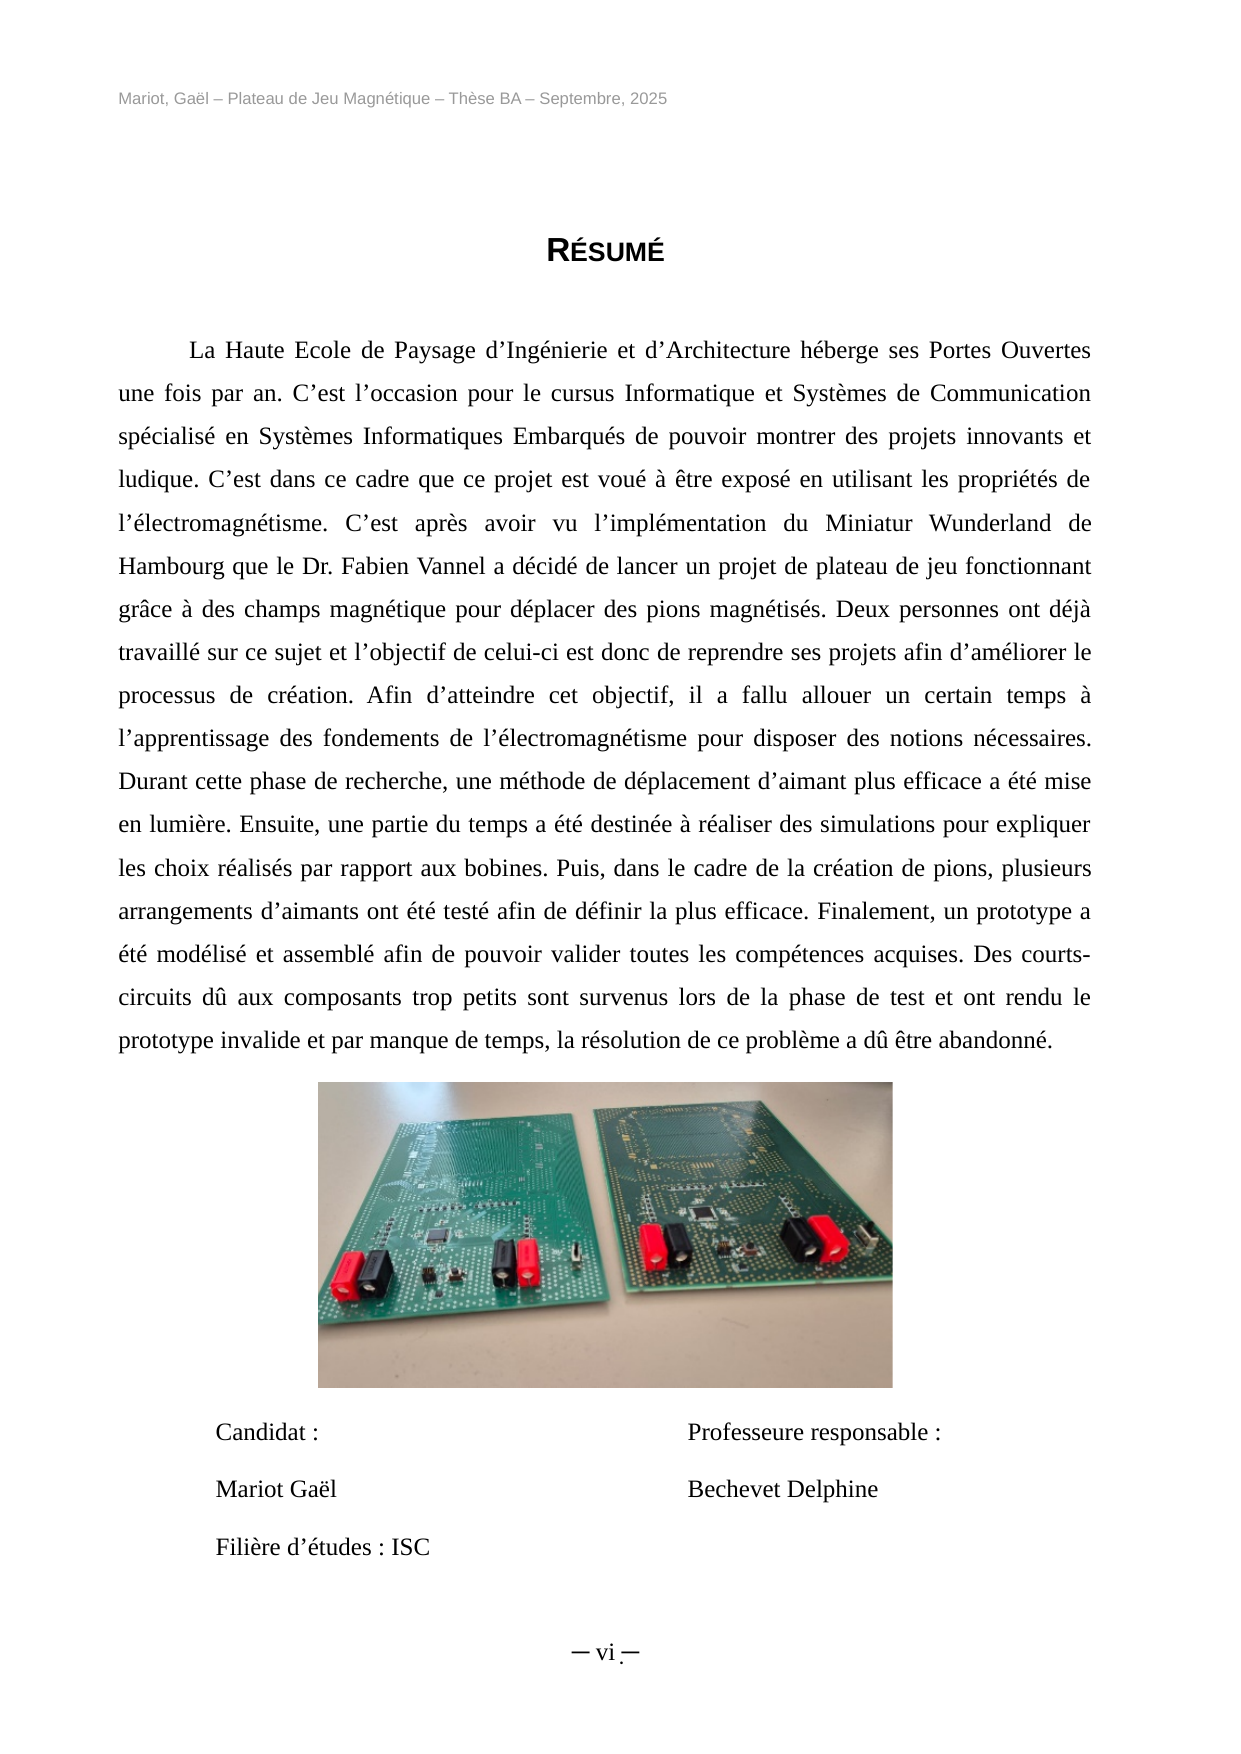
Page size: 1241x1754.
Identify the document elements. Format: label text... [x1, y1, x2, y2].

table_header Candidat : Mariot Gaël Filière d’études : ISC [133, 1417, 605, 1590]
text La Haute Ecole de Paysage d’Ingénierie et d’Architecture héberge ses Portes Ouvertes une fois par an. C’est l’occasion pour le cursus Informatique et Systèmes de Communication spécialisé en Systèmes Informatiques Embarqués de pouvoir montrer des projets innovants et ludique. C’est dans ce cadre que ce projet est voué à être exposé en utilisant les propriétés de l’électromagnétisme. C’est après avoir vu l’implémentation du Miniatur Wunderland de Hambourg que le Dr. Fabien Vannel a décidé de lancer un projet de plateau de jeu fonctionnant grâce à des champs magnétique pour déplacer des pions magnétisés. Deux personnes ont déjà travaillé sur ce sujet et l’objectif de celui-ci est donc de reprendre ses projets afin d’améliorer le processus de création. Afin d’atteindre cet objectif, il a fallu allouer un certain temps à l’apprentissage des fondements de l’électromagnétisme pour disposer des notions nécessaires. Durant cette phase de recherche, une méthode de déplacement d’aimant plus efficace a été mise en lumière. Ensuite, une partie du temps a été destinée à réaliser des simulations pour expliquer les choix réalisés par rapport aux bobines. Puis, dans le cadre de la création de pions, plusieurs arrangements d’aimants ont été testé afin de définir la plus efficace. Finalement, un prototype a été modélisé et assemblé afin de pouvoir valider toutes les compétences acquises. Des courts-circuits dû aux composants trop petits sont survenus lors de la phase de test et ont rendu le prototype invalide et par manque de temps, la résolution de ce problème a dû être abandonné. [118, 335, 1093, 1054]
text Résumé [118, 230, 1093, 269]
picture [318, 1082, 893, 1388]
table_header Professeure responsable : Bechevet Delphine [605, 1417, 1077, 1590]
